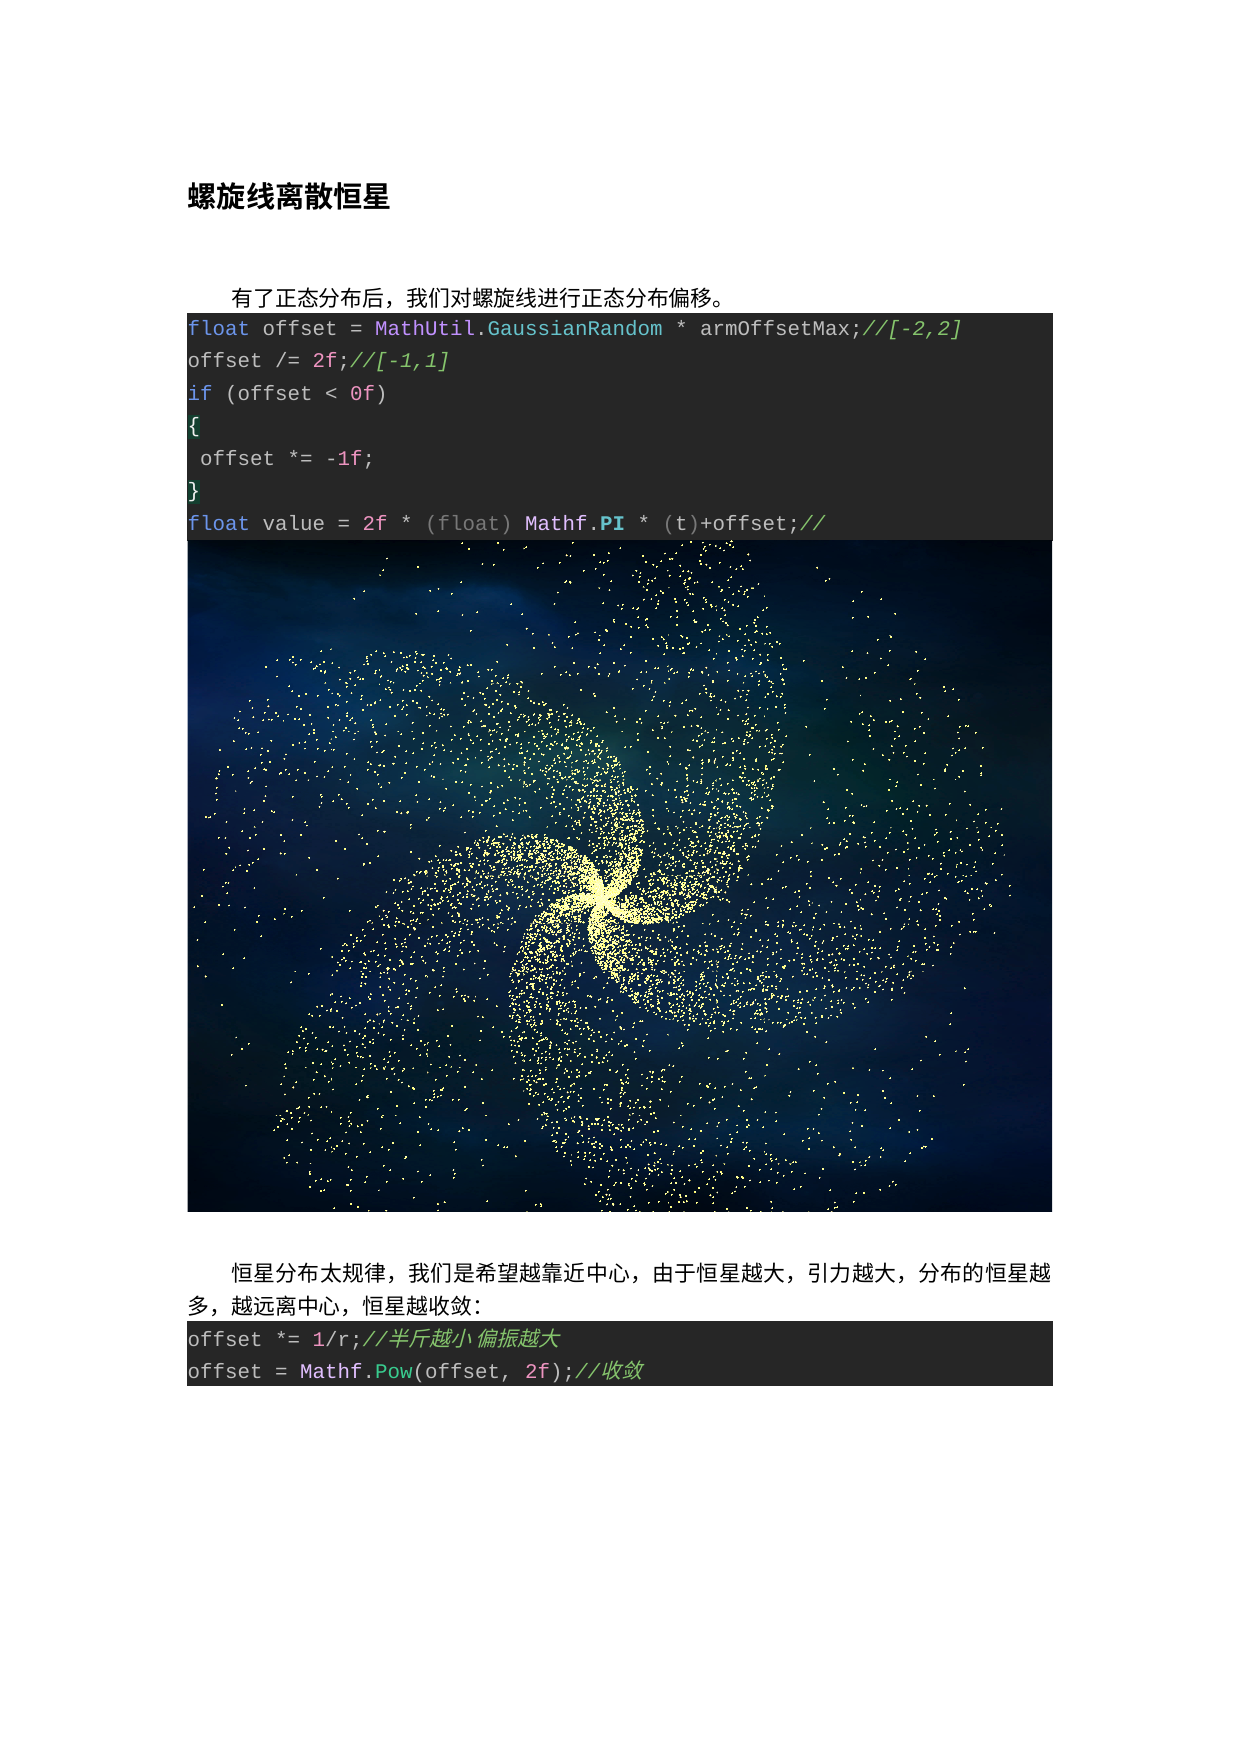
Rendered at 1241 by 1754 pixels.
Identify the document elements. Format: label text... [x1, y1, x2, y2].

text 有了正态分布后，我们对螺旋线进行正态分布偏移。 [187, 281, 1053, 313]
text offset *= 1/r;//半斤越小 偏振越大 offset = Mathf.Pow(offset, 2f);//收敛 [187, 1321, 1053, 1386]
picture [187, 540, 1053, 1212]
text float value = 2f * (float) Mathf.PI * (t)+offset;// [187, 508, 1053, 540]
text float offset = MathUtil.GaussianRandom * armOffsetMax;//[-2,2] offset /= 2f;//[-1,1] if (offset < 0f) { offset *= -1f; } [187, 313, 1053, 508]
subtitle 螺旋线离散恒星 [187, 162, 1053, 227]
text 恒星分布太规律，我们是希望越靠近中心，由于恒星越大，引力越大，分布的恒星越多，越远离中心，恒星越收敛： [187, 1256, 1053, 1321]
